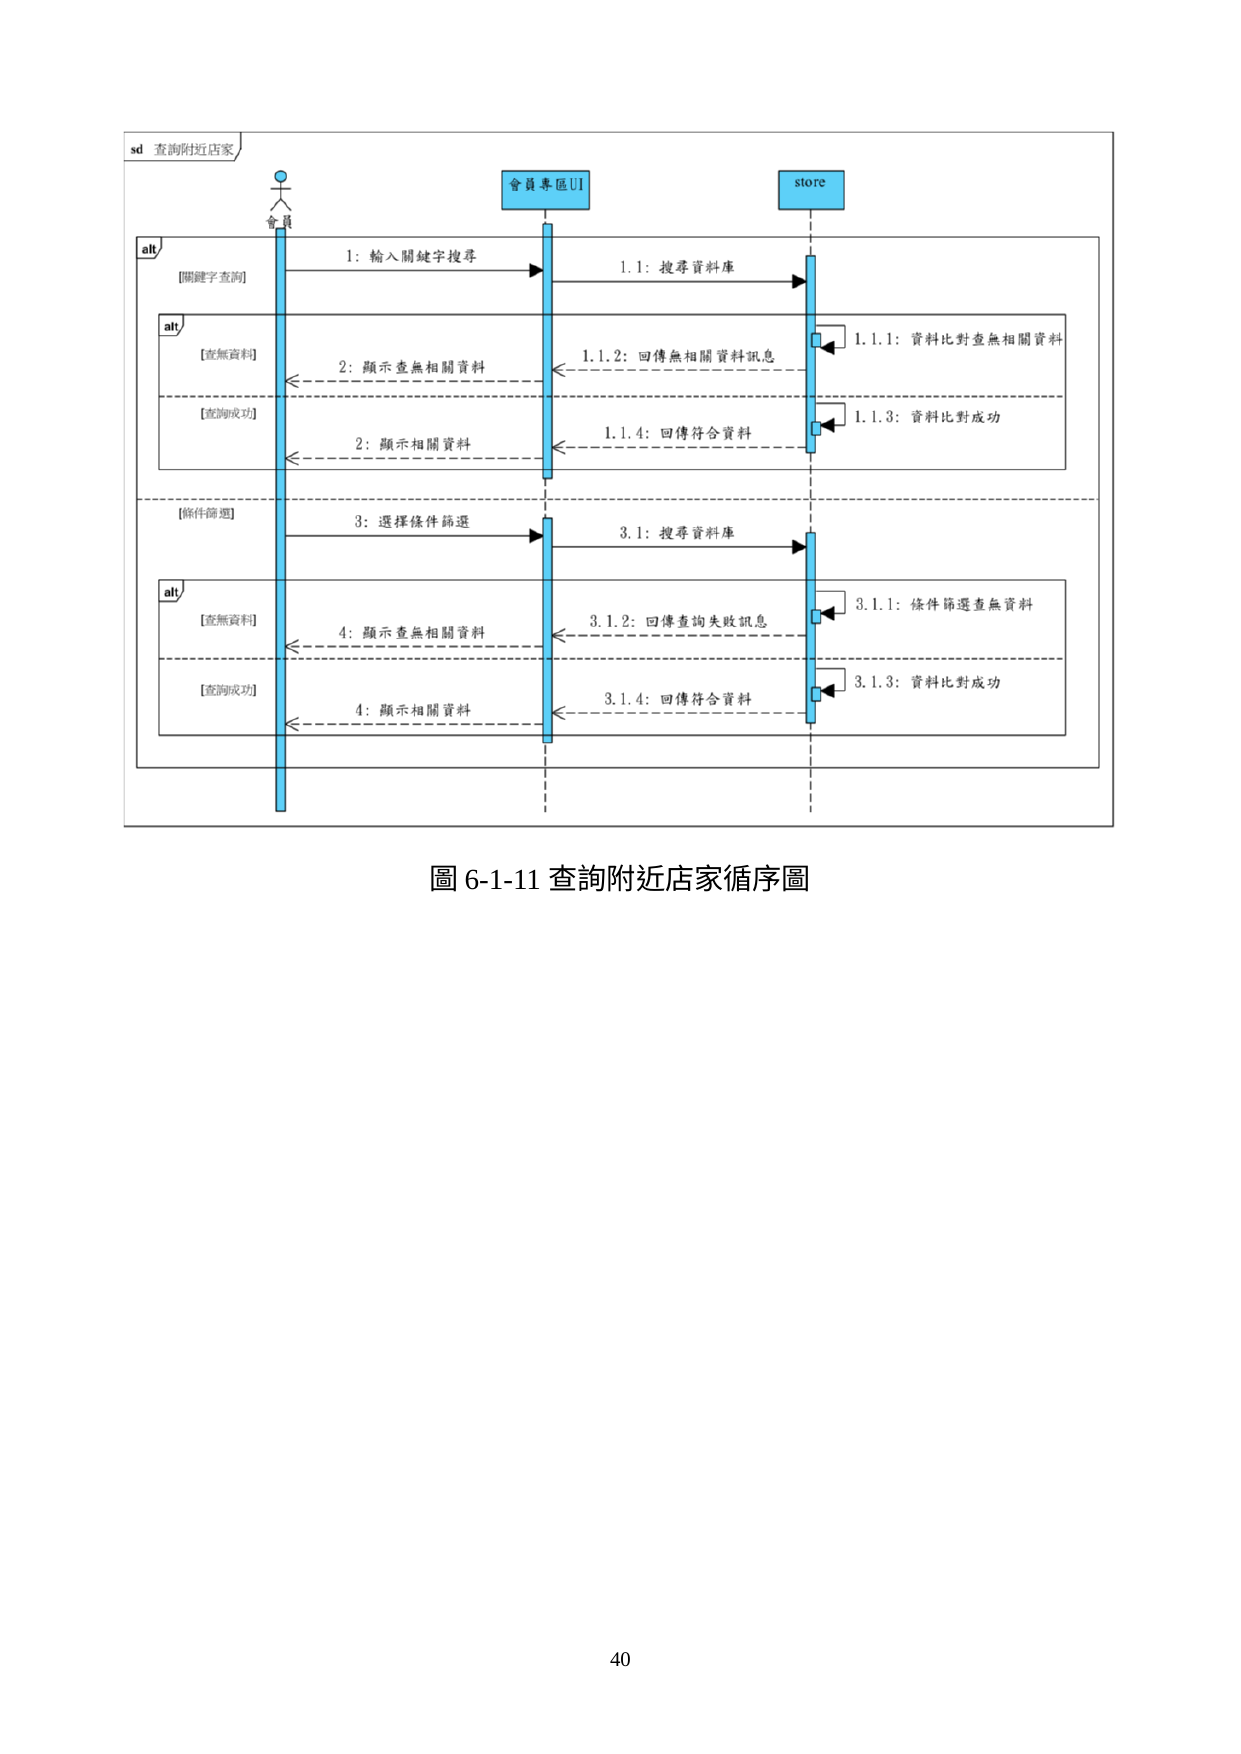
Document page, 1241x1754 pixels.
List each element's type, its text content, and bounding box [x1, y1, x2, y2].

picture [118, 127, 1123, 836]
subtitle 圖6-1-11 查詢附近店家循序圖 [118, 839, 1122, 914]
